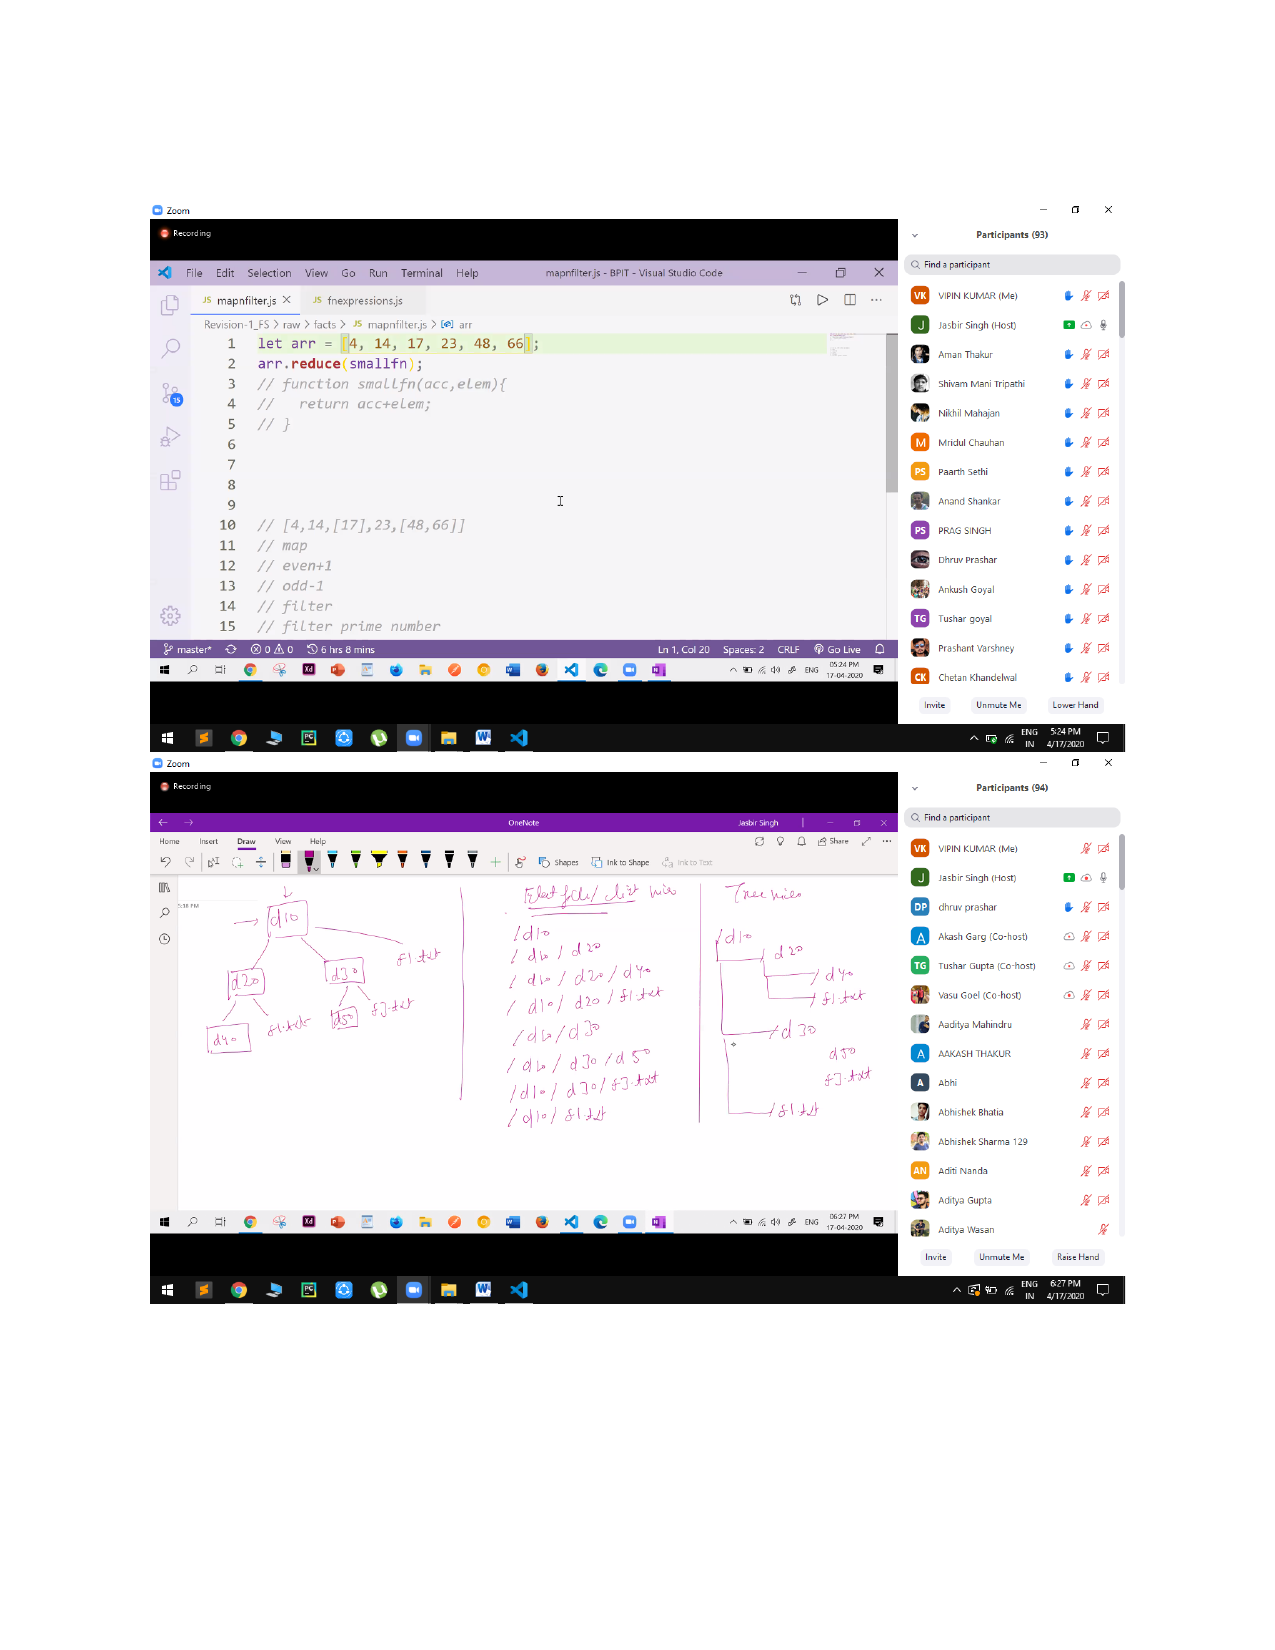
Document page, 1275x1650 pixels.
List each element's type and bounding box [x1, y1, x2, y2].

picture [150, 203, 1125, 752]
picture [150, 755, 1125, 1304]
